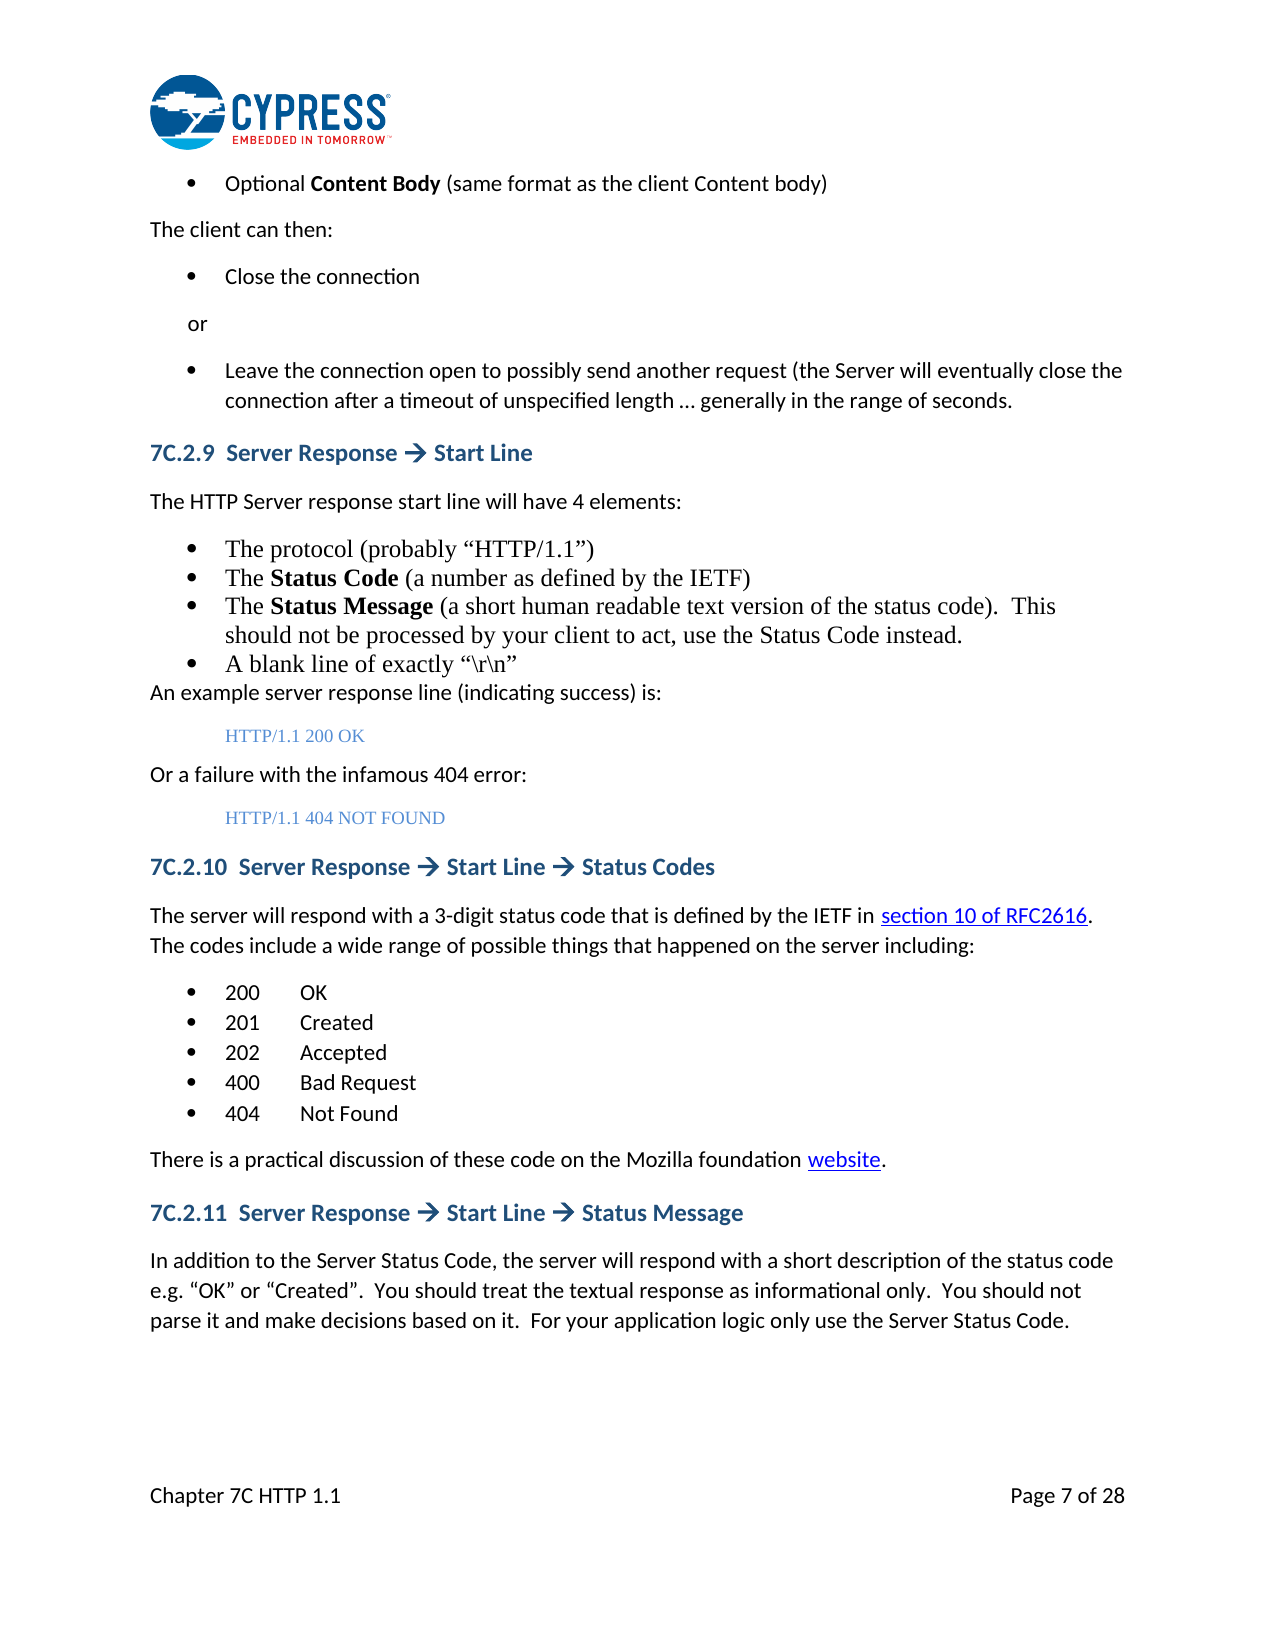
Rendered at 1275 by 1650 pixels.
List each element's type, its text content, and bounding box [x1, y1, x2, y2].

list 200 OK [187, 978, 1125, 1006]
list Leave the connection open to possibly send another request (the Server will eventually close the connection after a timeout of unspecified length … generally in the range of seconds. [187, 356, 1125, 414]
text There is a practical discussion of these code on the Mozilla foundation website. [150, 1146, 1125, 1174]
list 400 Bad Request [187, 1068, 1125, 1097]
list 202 Accepted [187, 1038, 1125, 1066]
subtitle Server Response Start Line Status Codes [150, 851, 1125, 882]
list 201 Created [187, 1008, 1125, 1036]
list The Status Code (a number as defined by the IETF) [187, 563, 1125, 591]
text The client can then: [150, 216, 1125, 244]
list The Status Message (a short human readable text version of the status code). This should not be processed by your client to act, use the Status Code instead. [187, 591, 1125, 649]
text or [150, 309, 1125, 337]
text In addition to the Server Status Code, the server will respond with a short description of the status code e.g. “OK” or “Created”. You should treat the textual response as informational only. You should not parse it and make decisions based on it. For your application logic only use the Server Status Code. [150, 1246, 1125, 1335]
list Optional Content Body (same format as the client Content body) [187, 169, 1125, 197]
list Close the connection [187, 262, 1125, 291]
picture [150, 75, 392, 150]
text HTTP/1.1 404 NOT FOUND [225, 807, 1125, 829]
list A blank line of exactly “\r\n” [187, 649, 1125, 678]
subtitle Server Response Start Line [150, 437, 1125, 468]
list The protocol (probably “HTTP/1.1”) [187, 534, 1125, 563]
text Or a failure with the infamous 404 error: [150, 760, 1125, 788]
text The server will respond with a 3-digit status code that is defined by the IETF in section 10 of RFC2616. The codes include a wide range of possible things that happened on the server including: [150, 901, 1125, 959]
subtitle Server Response Start Line Status Message [150, 1197, 1125, 1227]
text The HTTP Server response start line will have 4 elements: [150, 487, 1125, 515]
list 404 Not Found [187, 1099, 1125, 1127]
text HTTP/1.1 200 OK [225, 724, 1125, 746]
text An example server response line (indicating success) is: [150, 678, 1125, 706]
